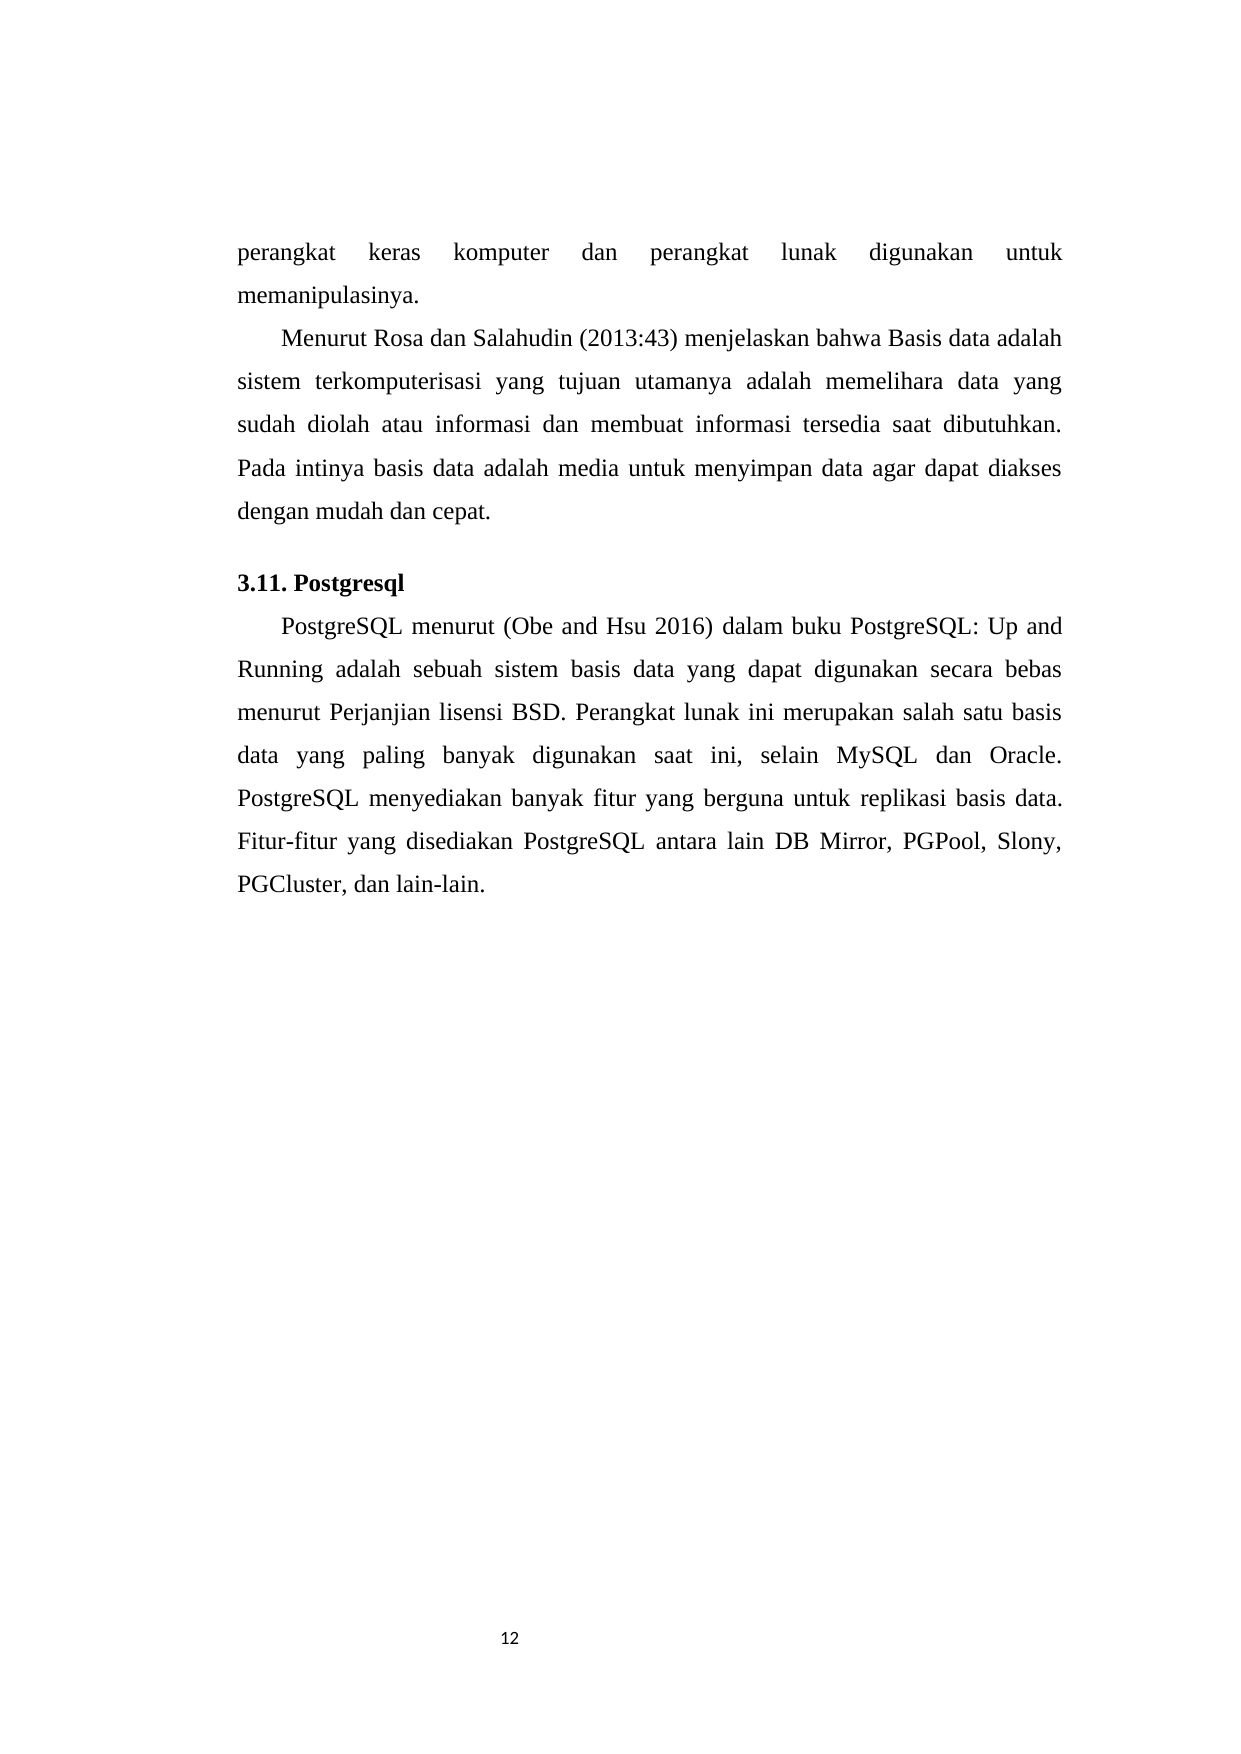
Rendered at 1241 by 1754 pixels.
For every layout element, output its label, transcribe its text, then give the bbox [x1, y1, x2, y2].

list 3.11. Postgresql [237, 568, 1063, 596]
list Menurut Rosa dan Salahudin (2013:43) menjelaskan bahwa Basis data adalah sistem terkomputerisasi yang tujuan utamanya adalah memelihara data yang sudah diolah atau informasi dan membuat informasi tersedia saat dibutuhkan. Pada intinya basis data adalah media untuk menyimpan data agar dapat diakses dengan mudah dan cepat. [237, 323, 1063, 524]
text PostgreSQL menurut (Obe and Hsu 2016) dalam buku PostgreSQL: Up and Running adalah sebuah sistem basis data yang dapat digunakan secara bebas menurut Perjanjian lisensi BSD. Perangkat lunak ini merupakan salah satu basis data yang paling banyak digunakan saat ini, selain MySQL dan Oracle. PostgreSQL menyediakan banyak fitur yang berguna untuk replikasi basis data. Fitur-fitur yang disediakan PostgreSQL antara lain DB Mirror, PGPool, Slony, PGCluster, dan lain-lain. [237, 611, 1063, 898]
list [237, 237, 1063, 309]
